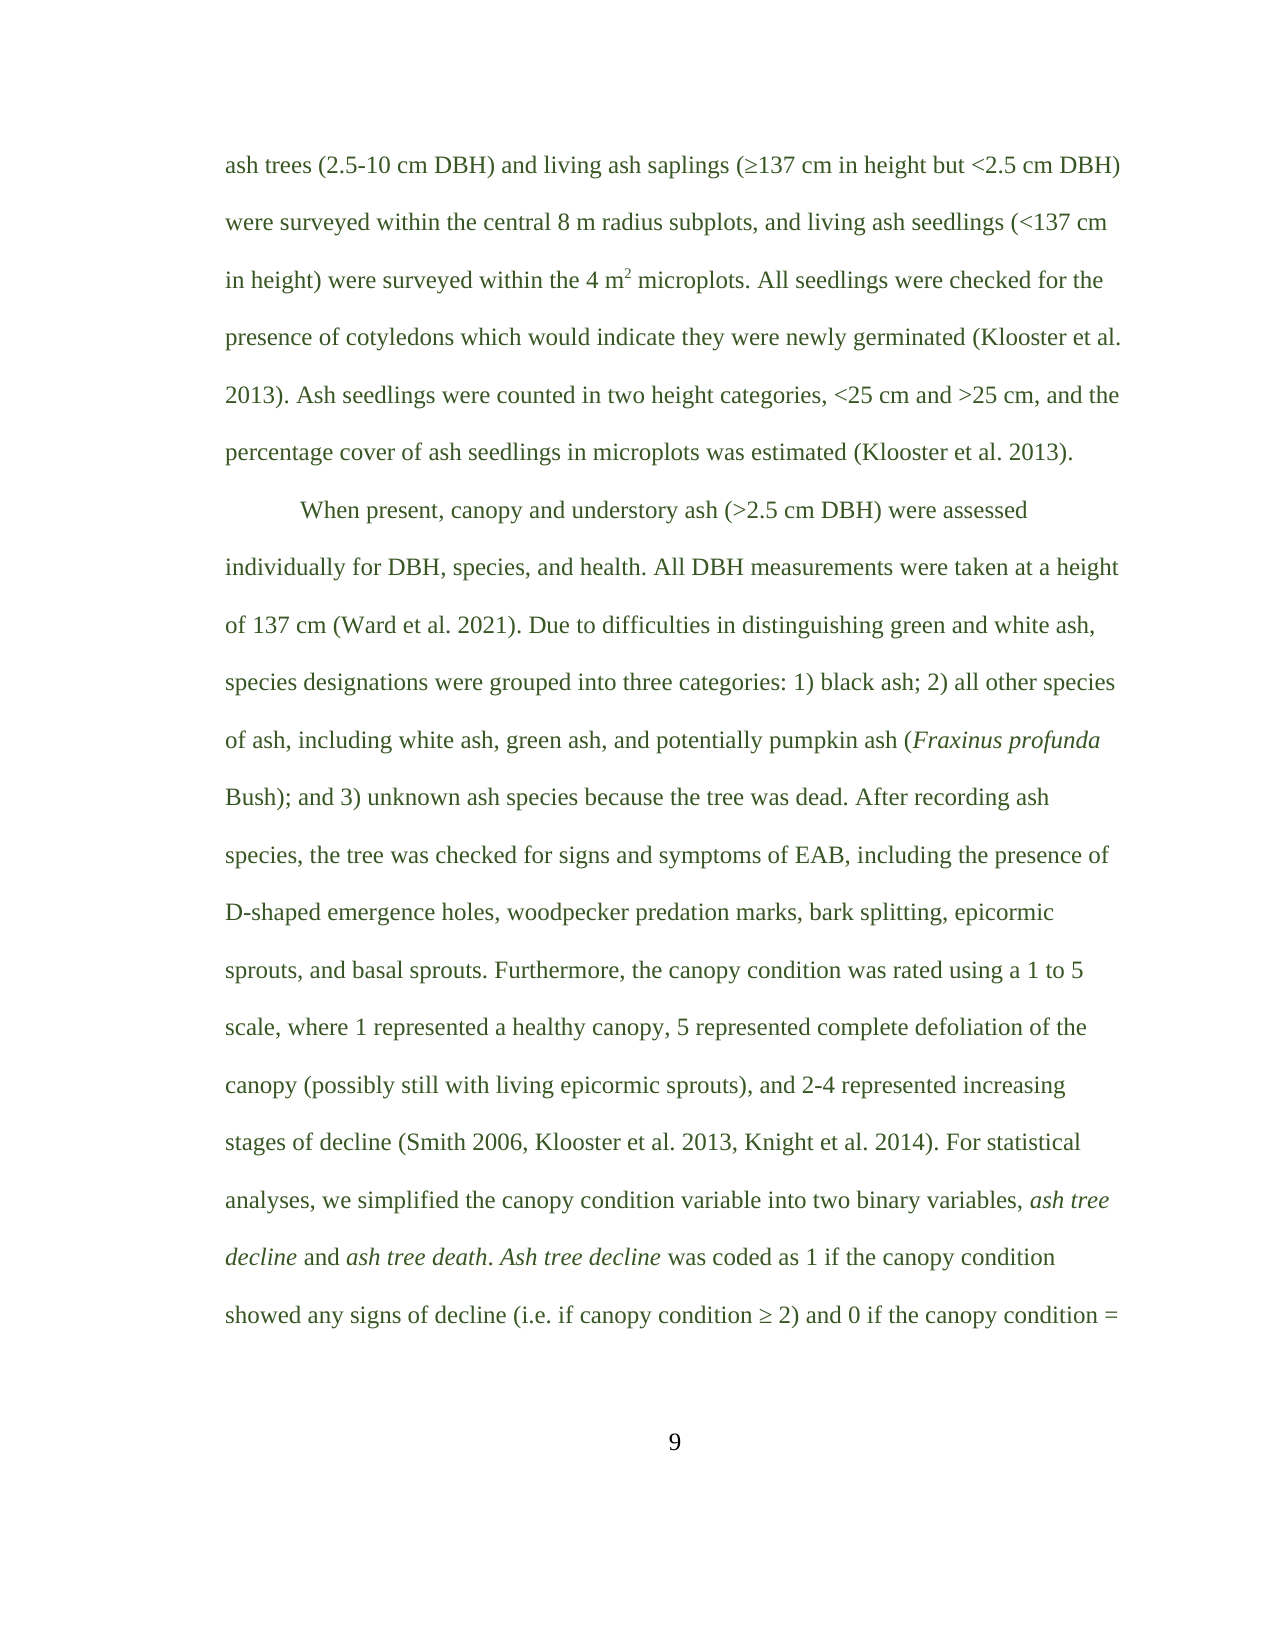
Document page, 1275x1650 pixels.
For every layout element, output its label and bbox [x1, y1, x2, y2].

text [225, 150, 1125, 466]
text [225, 495, 1125, 1329]
